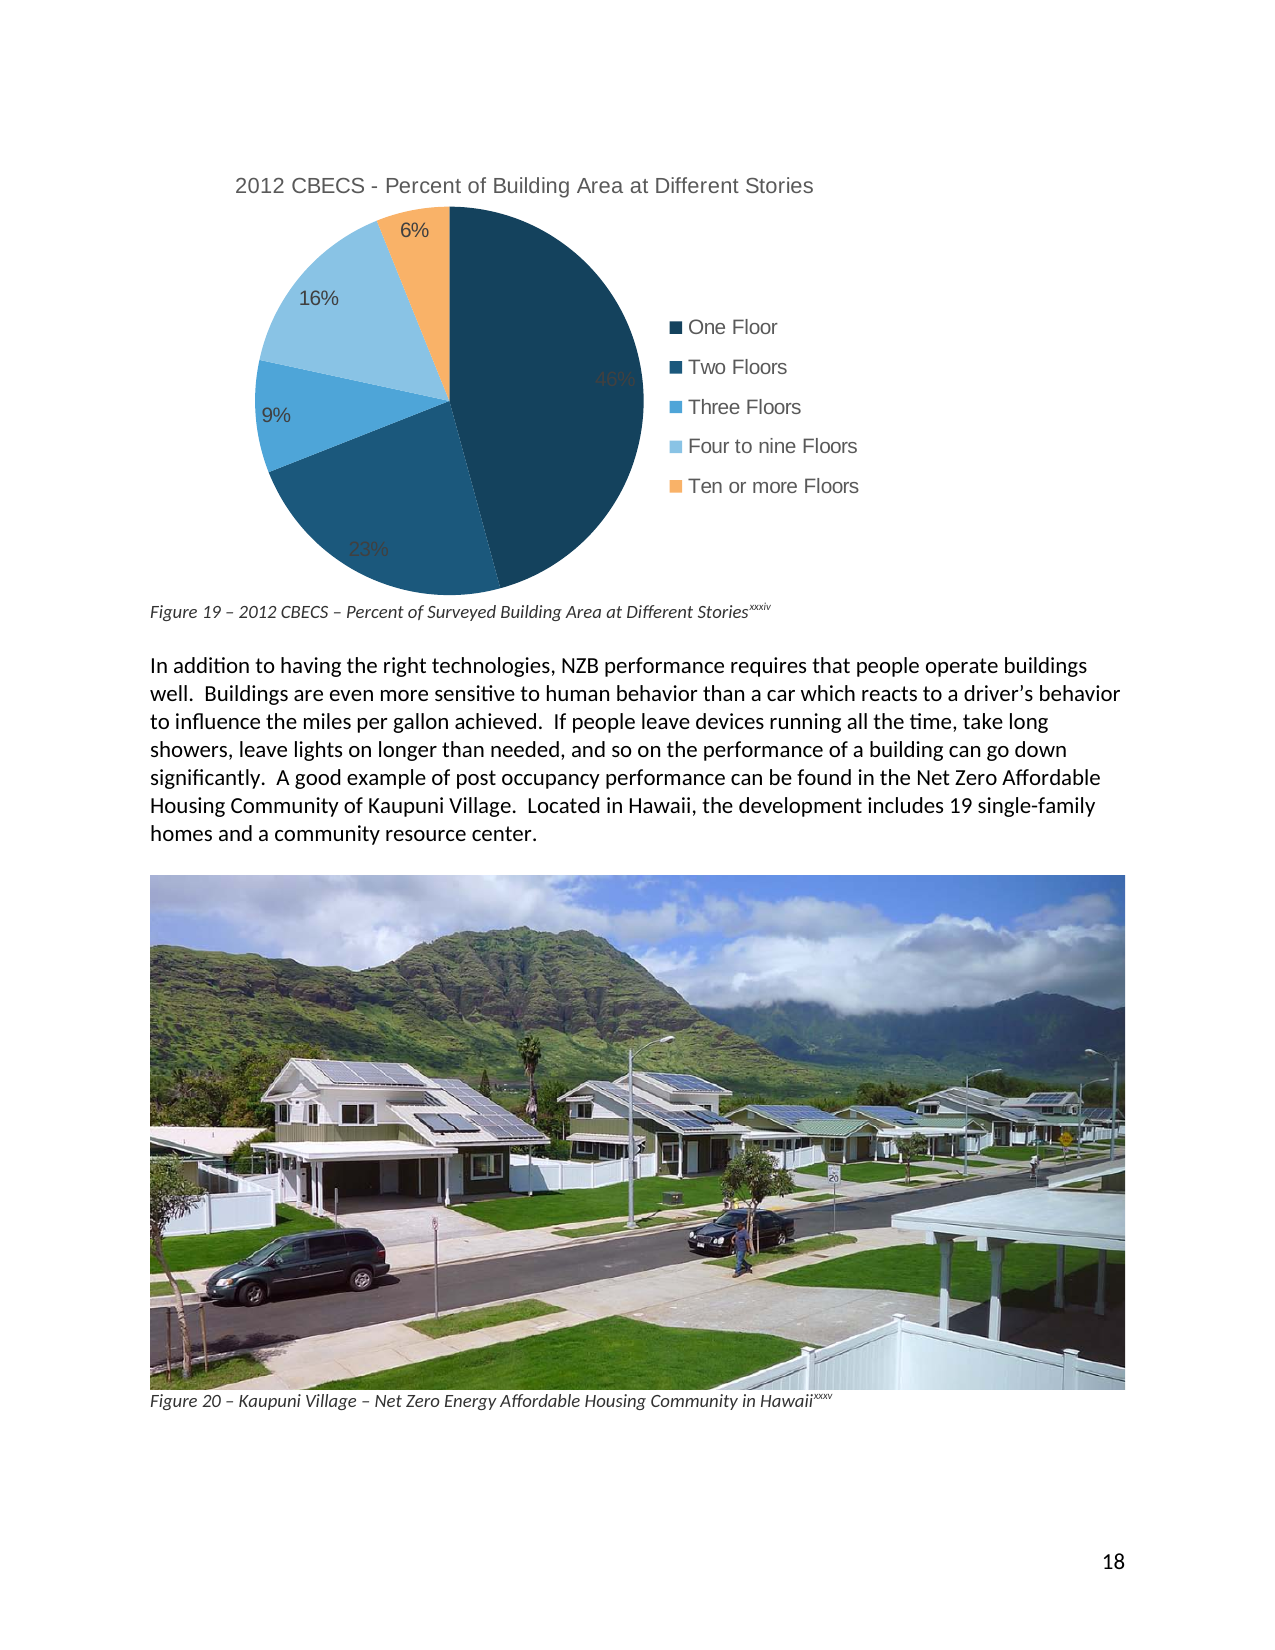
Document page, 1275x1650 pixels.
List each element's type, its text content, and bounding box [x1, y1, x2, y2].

text In addition to having the right technologies, NZB performance requires that people operate buildings well. Buildings are even more sensitive to human behavior than a car which reacts to a driver’s behavior to influence the miles per gallon achieved. If people leave devices running all the time, take long showers, leave lights on longer than needed, and so on the performance of a building can go down significantly. A good example of post occupancy performance can be found in the Net Zero Affordable Housing Community of Kaupuni Village. Located in Hawaii, the development includes 19 single-family homes and a community resource center. [150, 651, 1125, 847]
picture [150, 875, 1125, 1390]
